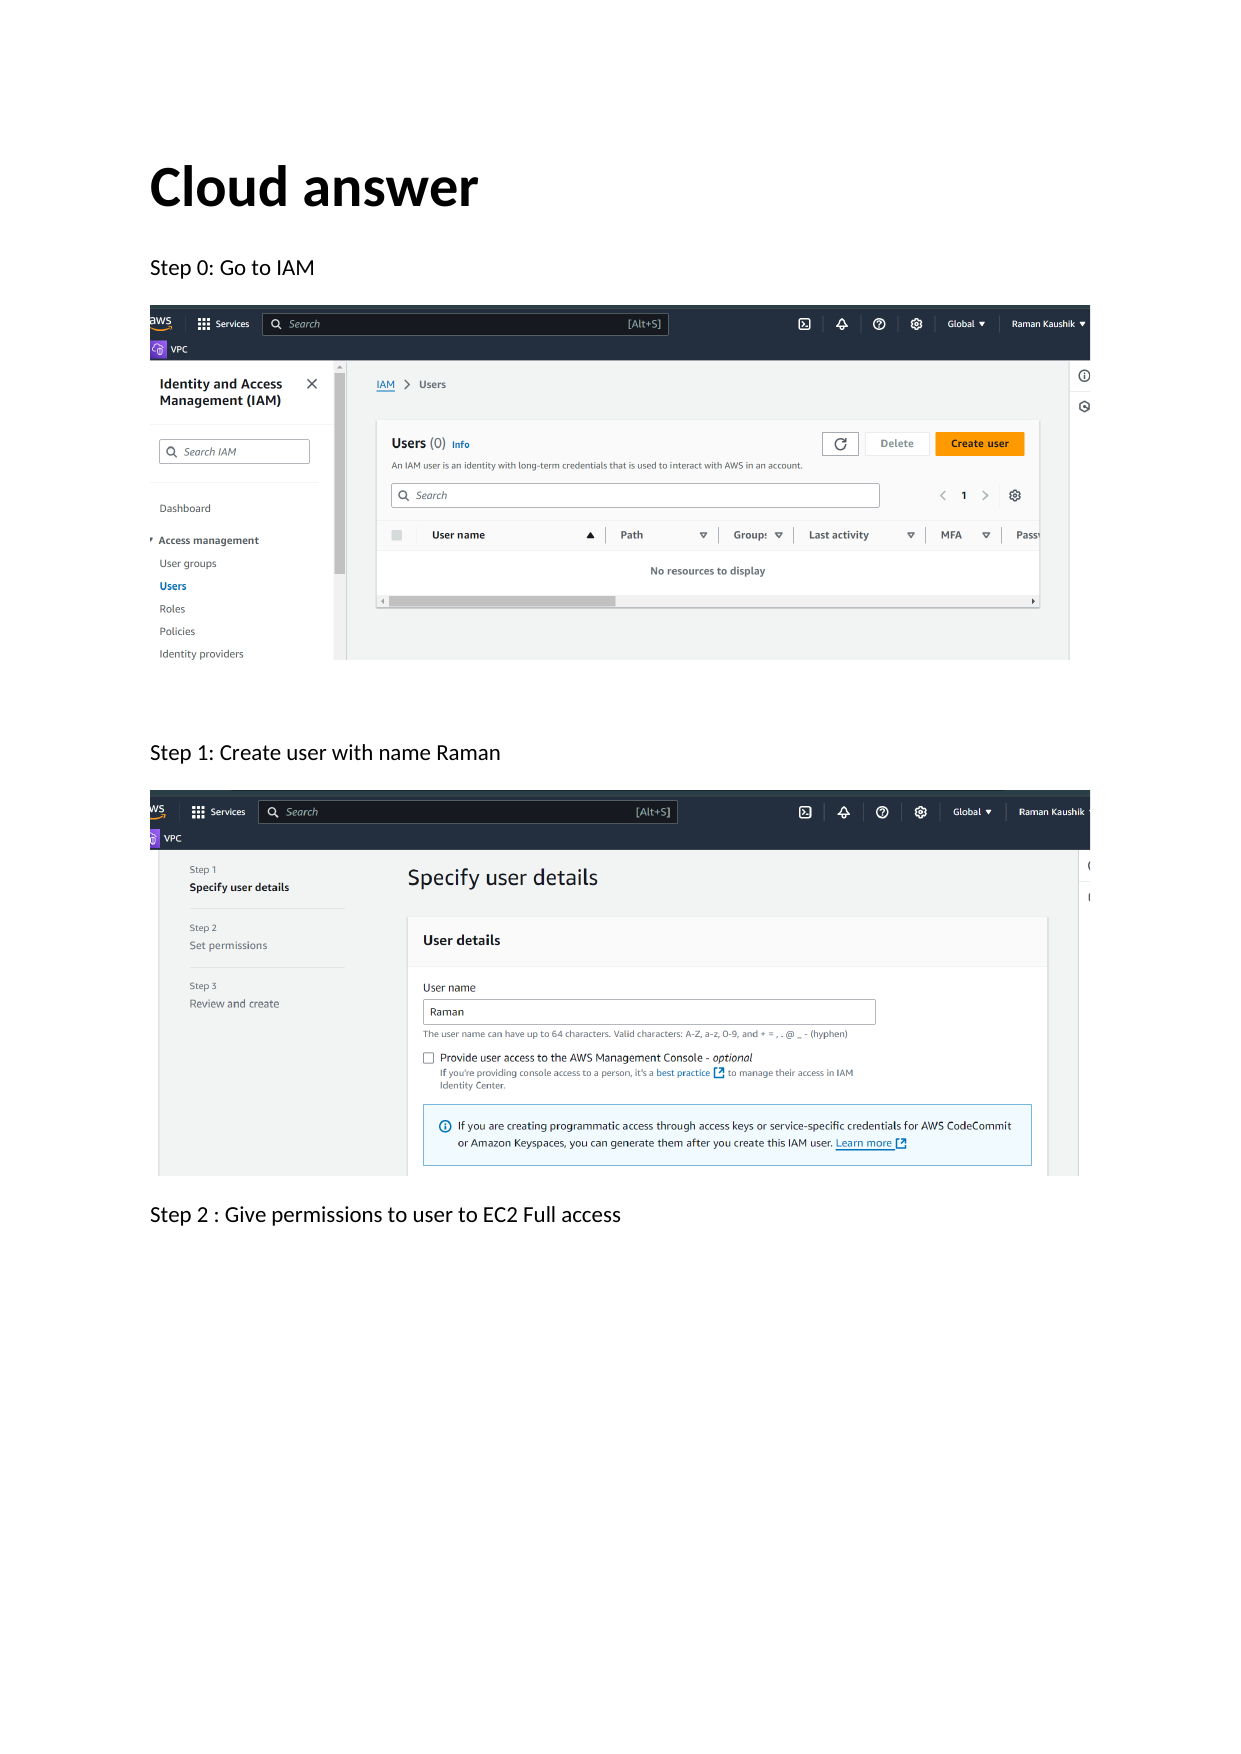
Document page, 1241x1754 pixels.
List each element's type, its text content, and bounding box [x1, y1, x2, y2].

text Step 1: Create user with name Raman [150, 738, 1090, 766]
text Step 2 : Give permissions to user to EC2 Full access [150, 1201, 1090, 1228]
text Step 0: Go to IAM [150, 253, 1090, 281]
picture [150, 790, 1091, 1176]
picture [150, 305, 1091, 660]
text Cloud answer [150, 150, 1090, 221]
